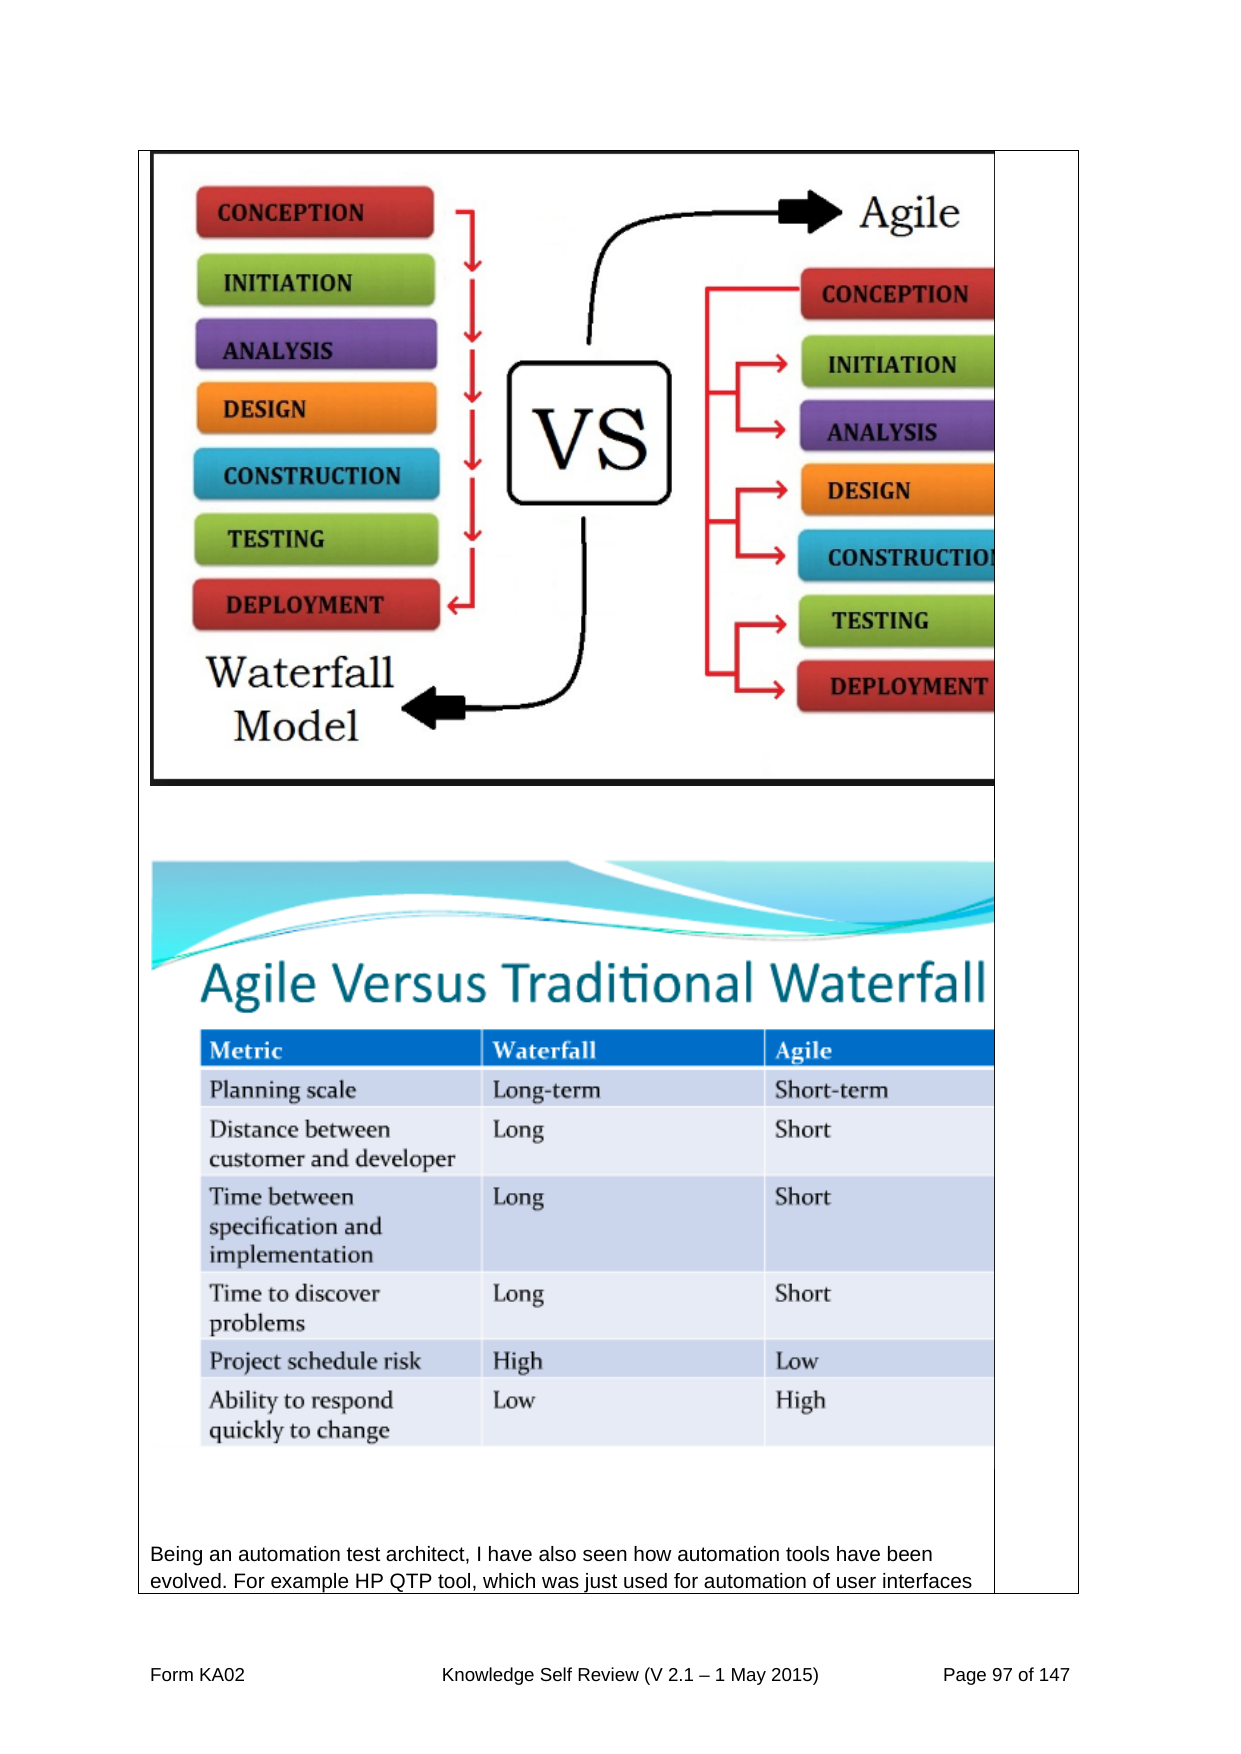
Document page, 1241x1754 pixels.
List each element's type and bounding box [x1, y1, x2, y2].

table_cell [995, 151, 1078, 1593]
picture [150, 858, 995, 1469]
table_cell [139, 151, 994, 1593]
picture [150, 151, 995, 786]
